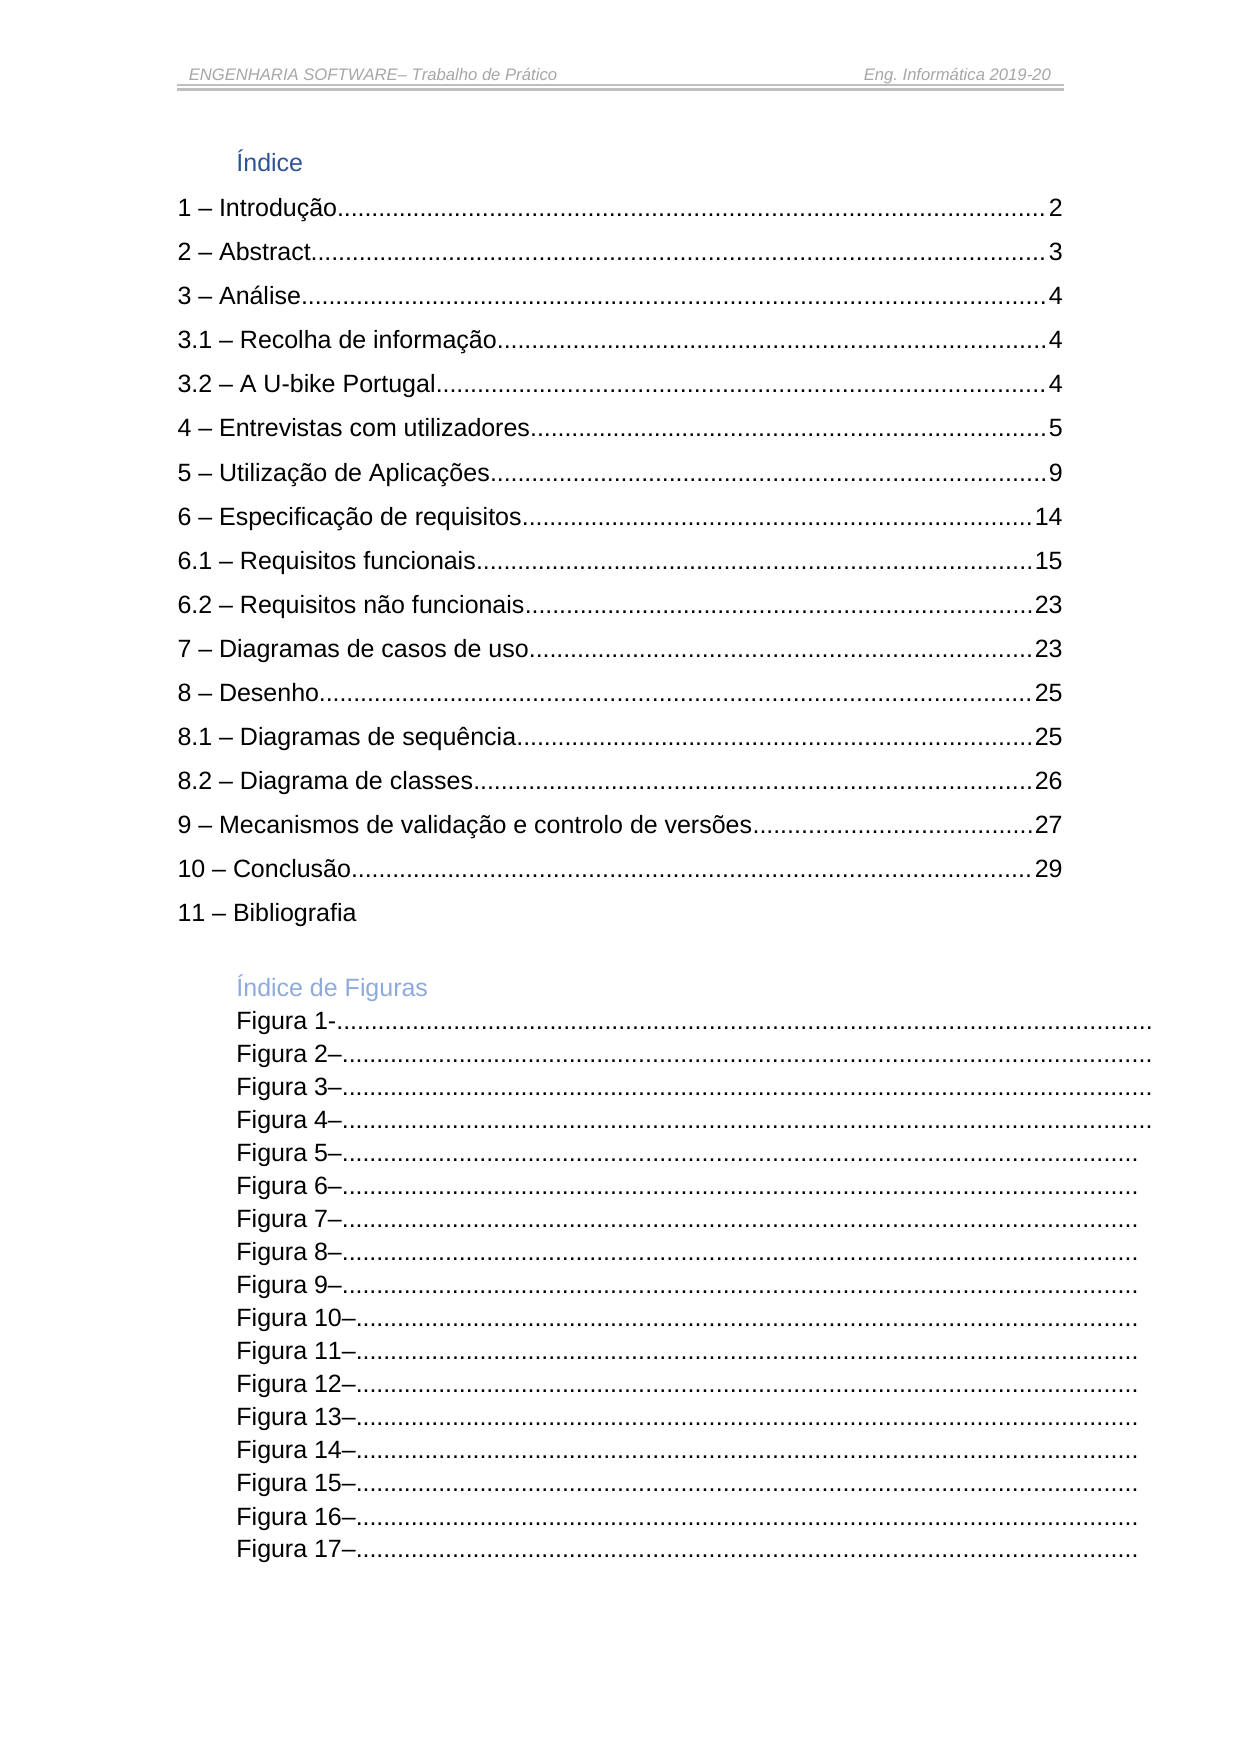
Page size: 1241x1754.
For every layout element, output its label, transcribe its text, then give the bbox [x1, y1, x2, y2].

text Figura 10– 13 [177, 1303, 1063, 1332]
text Figura 3– 8 [177, 1072, 1063, 1101]
text Figura 8– 12 [177, 1237, 1063, 1266]
text Figura 7– 12 [177, 1204, 1063, 1233]
text Figura 12– 24 [177, 1369, 1063, 1398]
text Figura 6– 11 [177, 1171, 1063, 1200]
text Figura 15– 27 [177, 1468, 1063, 1497]
text Figura 17– 28 [177, 1534, 1063, 1563]
text Figura 5– 10 [177, 1138, 1063, 1167]
text Figura 16– 27 [177, 1501, 1063, 1530]
text Figura 2– 7 [177, 1039, 1063, 1068]
text Figura 9– 13 [177, 1270, 1063, 1299]
text Índice de Figuras [177, 973, 1063, 1002]
text Figura 4– 9 [177, 1105, 1063, 1134]
text Figura 11– 14 [177, 1336, 1063, 1365]
text Figura 1- 6 [177, 1006, 1063, 1035]
text Figura 13– 25 [177, 1402, 1063, 1431]
text Figura 14– 26 [177, 1435, 1063, 1464]
